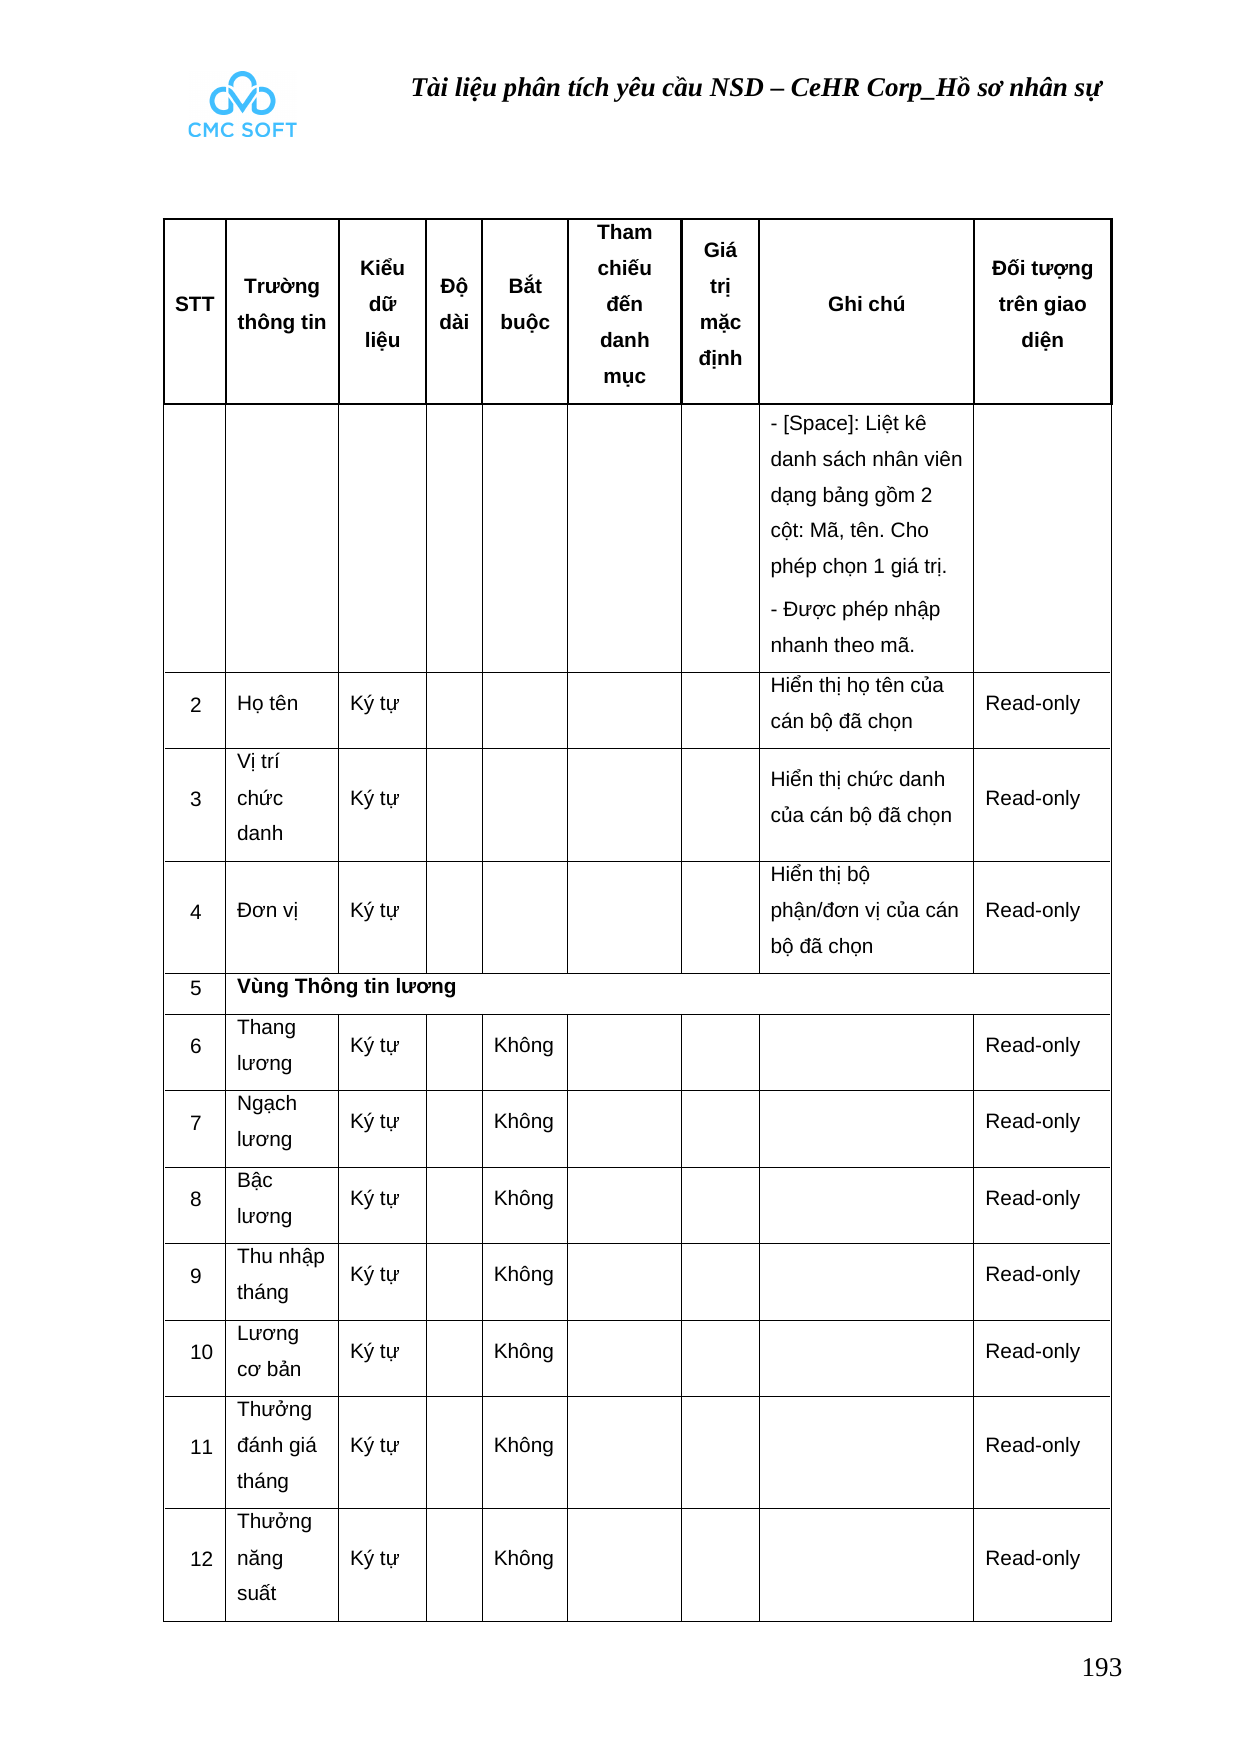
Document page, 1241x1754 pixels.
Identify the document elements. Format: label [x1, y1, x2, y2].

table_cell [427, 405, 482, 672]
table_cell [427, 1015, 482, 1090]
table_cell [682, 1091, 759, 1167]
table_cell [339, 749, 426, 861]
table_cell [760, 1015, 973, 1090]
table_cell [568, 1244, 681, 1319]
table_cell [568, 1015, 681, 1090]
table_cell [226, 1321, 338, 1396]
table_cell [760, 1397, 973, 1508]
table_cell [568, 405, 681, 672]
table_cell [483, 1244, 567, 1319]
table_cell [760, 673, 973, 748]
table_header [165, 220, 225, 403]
picture [188, 71, 297, 137]
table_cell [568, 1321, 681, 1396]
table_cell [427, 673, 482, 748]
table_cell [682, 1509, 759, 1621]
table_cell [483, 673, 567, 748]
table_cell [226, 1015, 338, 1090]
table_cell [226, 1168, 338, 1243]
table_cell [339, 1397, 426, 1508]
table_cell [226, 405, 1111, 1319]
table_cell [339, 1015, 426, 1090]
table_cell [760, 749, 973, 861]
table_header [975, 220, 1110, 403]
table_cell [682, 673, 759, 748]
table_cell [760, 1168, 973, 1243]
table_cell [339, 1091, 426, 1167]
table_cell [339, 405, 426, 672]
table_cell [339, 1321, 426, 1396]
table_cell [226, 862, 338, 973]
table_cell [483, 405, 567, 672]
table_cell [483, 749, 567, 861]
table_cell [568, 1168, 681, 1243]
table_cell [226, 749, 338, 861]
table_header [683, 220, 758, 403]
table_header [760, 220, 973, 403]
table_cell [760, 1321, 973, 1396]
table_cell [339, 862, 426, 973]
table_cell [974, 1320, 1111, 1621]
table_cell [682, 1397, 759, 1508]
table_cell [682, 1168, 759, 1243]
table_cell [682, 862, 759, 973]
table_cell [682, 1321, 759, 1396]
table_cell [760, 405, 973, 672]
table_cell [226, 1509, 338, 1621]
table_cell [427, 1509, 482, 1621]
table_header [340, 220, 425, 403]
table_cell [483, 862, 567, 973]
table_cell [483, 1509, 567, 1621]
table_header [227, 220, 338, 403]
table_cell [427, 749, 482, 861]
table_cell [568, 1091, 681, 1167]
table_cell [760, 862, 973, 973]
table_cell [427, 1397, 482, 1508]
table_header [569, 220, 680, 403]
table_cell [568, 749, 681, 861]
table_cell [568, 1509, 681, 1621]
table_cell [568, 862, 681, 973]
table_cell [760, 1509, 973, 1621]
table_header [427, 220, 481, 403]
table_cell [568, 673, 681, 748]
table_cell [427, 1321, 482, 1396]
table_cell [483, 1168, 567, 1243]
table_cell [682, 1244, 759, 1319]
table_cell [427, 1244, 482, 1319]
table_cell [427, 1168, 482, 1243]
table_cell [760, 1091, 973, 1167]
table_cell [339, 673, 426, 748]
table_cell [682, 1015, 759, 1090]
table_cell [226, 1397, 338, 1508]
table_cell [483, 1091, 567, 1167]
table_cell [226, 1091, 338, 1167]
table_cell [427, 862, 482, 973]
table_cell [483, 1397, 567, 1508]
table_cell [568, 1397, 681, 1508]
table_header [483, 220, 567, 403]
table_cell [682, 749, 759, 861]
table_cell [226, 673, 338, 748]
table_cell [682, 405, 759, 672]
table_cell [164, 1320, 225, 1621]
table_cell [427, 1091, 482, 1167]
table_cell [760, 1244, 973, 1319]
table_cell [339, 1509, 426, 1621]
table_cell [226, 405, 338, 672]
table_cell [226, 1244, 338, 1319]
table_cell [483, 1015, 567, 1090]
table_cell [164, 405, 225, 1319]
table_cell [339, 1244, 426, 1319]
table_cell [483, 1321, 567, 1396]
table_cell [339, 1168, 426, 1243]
